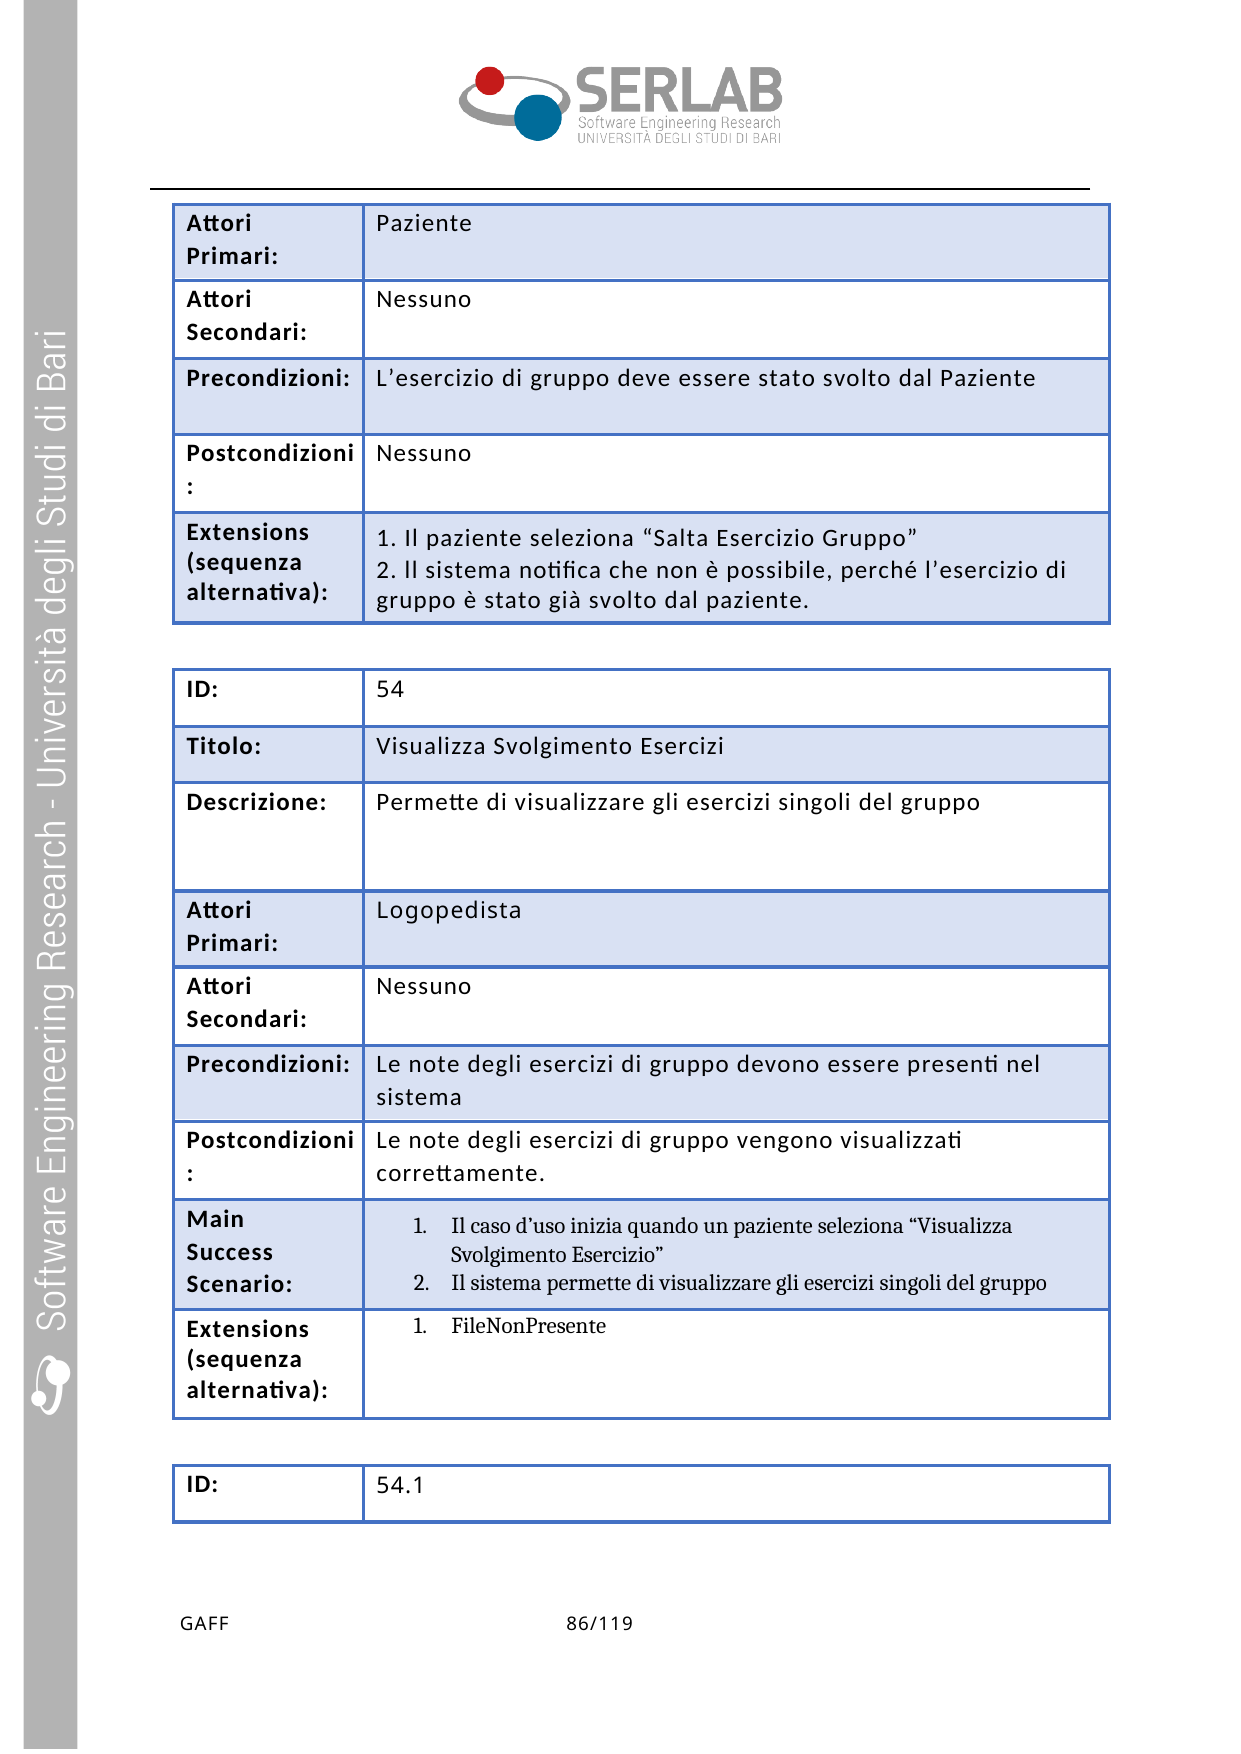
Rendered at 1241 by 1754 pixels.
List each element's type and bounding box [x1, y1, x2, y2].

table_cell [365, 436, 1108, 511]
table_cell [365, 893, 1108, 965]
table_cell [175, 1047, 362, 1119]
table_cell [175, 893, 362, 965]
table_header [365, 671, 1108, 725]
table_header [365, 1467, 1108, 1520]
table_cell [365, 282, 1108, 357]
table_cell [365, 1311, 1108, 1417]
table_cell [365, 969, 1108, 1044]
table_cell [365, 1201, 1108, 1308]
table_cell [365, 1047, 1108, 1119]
picture [23, 0, 78, 1749]
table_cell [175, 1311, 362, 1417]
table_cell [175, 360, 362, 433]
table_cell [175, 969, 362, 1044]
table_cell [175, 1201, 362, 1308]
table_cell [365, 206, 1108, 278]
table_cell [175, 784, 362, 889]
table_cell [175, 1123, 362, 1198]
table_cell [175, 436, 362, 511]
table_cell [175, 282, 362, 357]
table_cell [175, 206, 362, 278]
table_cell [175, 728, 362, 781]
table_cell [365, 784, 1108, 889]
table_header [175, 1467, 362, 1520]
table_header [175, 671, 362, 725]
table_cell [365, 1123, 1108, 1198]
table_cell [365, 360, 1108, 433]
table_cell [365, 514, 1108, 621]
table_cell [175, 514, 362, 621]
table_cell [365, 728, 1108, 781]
picture [455, 65, 785, 145]
